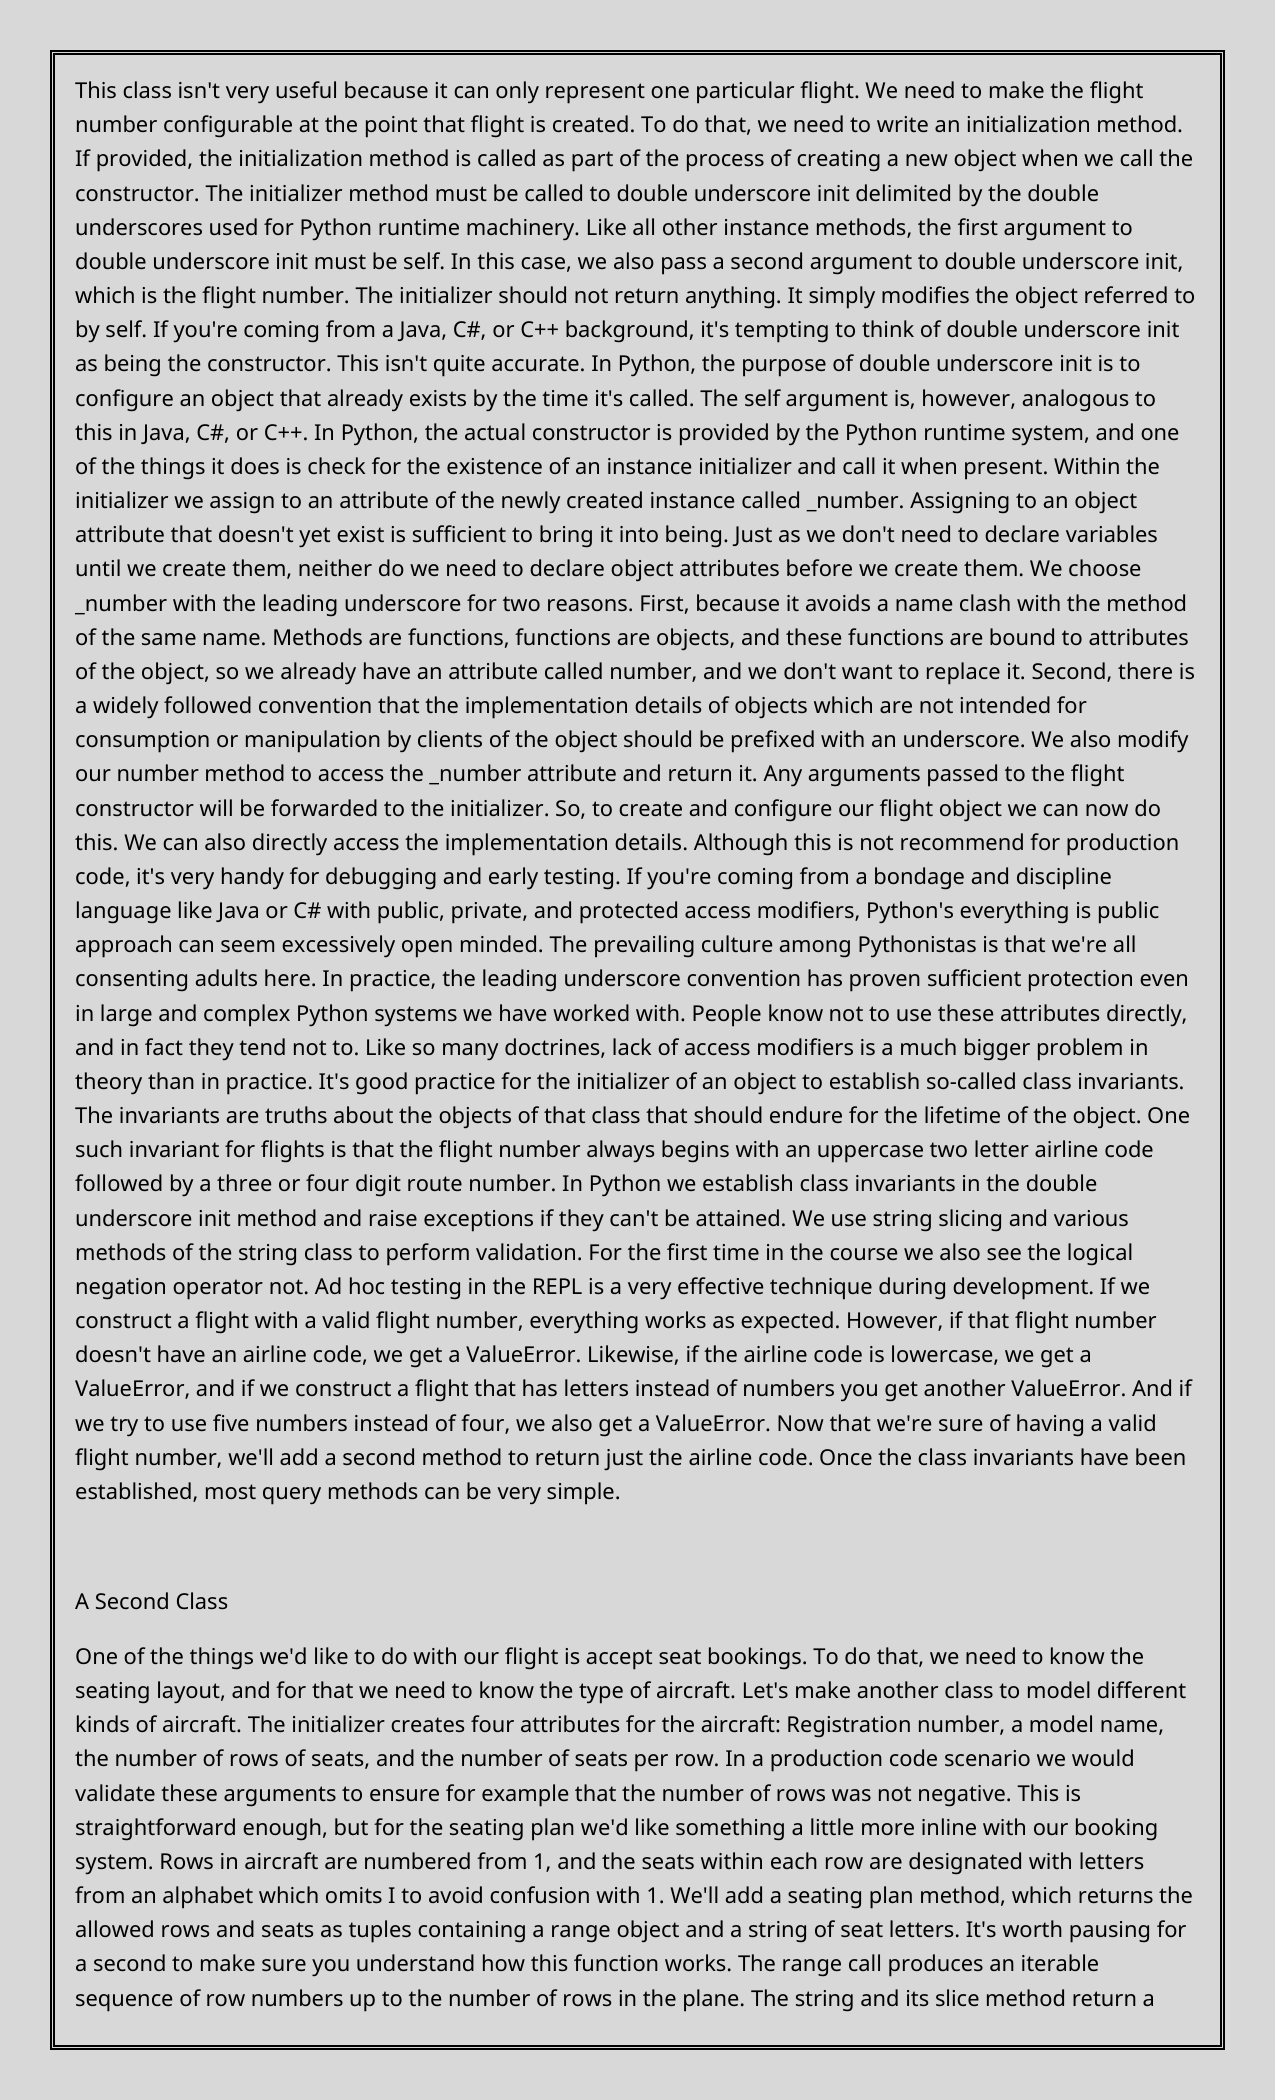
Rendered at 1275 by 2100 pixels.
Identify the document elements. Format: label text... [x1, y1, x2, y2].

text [75, 1641, 1200, 2012]
text This class isn't very useful because it can only represent one particular flight. We need to make the flight number configurable at the point that flight is created. To do that, we need to write an initialization method. If provided, the initialization method is called as part of the process of creating a new object when we call the constructor. The initializer method must be called to double underscore init delimited by the double underscores used for Python runtime machinery. Like all other instance methods, the first argument to double underscore init must be self. In this case, we also pass a second argument to double underscore init, which is the flight number. The initializer should not return anything. It simply modifies the object referred to by self. If you're coming from a Java, C#, or C++ background, it's tempting to think of double underscore init as being the constructor. This isn't quite accurate. In Python, the purpose of double underscore init is to configure an object that already exists by the time it's called. The self argument is, however, analogous to this in Java, C#, or C++. In Python, the actual constructor is provided by the Python runtime system, and one of the things it does is check for the existence of an instance initializer and call it when present. Within the initializer we assign to an attribute of the newly created instance called _number. Assigning to an object attribute that doesn't yet exist is sufficient to bring it into being. Just as we don't need to declare variables until we create them, neither do we need to declare object attributes before we create them. We choose _number with the leading underscore for two reasons. First, because it avoids a name clash with the method of the same name. Methods are functions, functions are objects, and these functions are bound to attributes of the object, so we already have an attribute called number, and we don't want to replace it. Second, there is a widely followed convention that the implementation details of objects which are not intended for consumption or manipulation by clients of the object should be prefixed with an underscore. We also modify our number method to access the _number attribute and return it. Any arguments passed to the flight constructor will be forwarded to the initializer. So, to create and configure our flight object we can now do this. We can also directly access the implementation details. Although this is not recommend for production code, it's very handy for debugging and early testing. If you're coming from a bondage and discipline language like Java or C# with public, private, and protected access modifiers, Python's everything is public approach can seem excessively open minded. The prevailing culture among Pythonistas is that we're all consenting adults here. In practice, the leading underscore convention has proven sufficient protection even in large and complex Python systems we have worked with. People know not to use these attributes directly, and in fact they tend not to. Like so many doctrines, lack of access modifiers is a much bigger problem in theory than in practice. It's good practice for the initializer of an object to establish so-called class invariants. The invariants are truths about the objects of that class that should endure for the lifetime of the object. One such invariant for flights is that the flight number always begins with an uppercase two letter airline code followed by a three or four digit route number. In Python we establish class invariants in the double underscore init method and raise exceptions if they can't be attained. We use string slicing and various methods of the string class to perform validation. For the first time in the course we also see the logical negation operator not. Ad hoc testing in the REPL is a very effective technique during development. If we construct a flight with a valid flight number, everything works as expected. However, if that flight number doesn't have an airline code, we get a ValueError. Likewise, if the airline code is lowercase, we get a ValueError, and if we construct a flight that has letters instead of numbers you get another ValueError. And if we try to use five numbers instead of four, we also get a ValueError. Now that we're sure of having a valid flight number, we'll add a second method to return just the airline code. Once the class invariants have been established, most query methods can be very simple. [75, 75, 1200, 1506]
text A Second Class [75, 1586, 1200, 1616]
